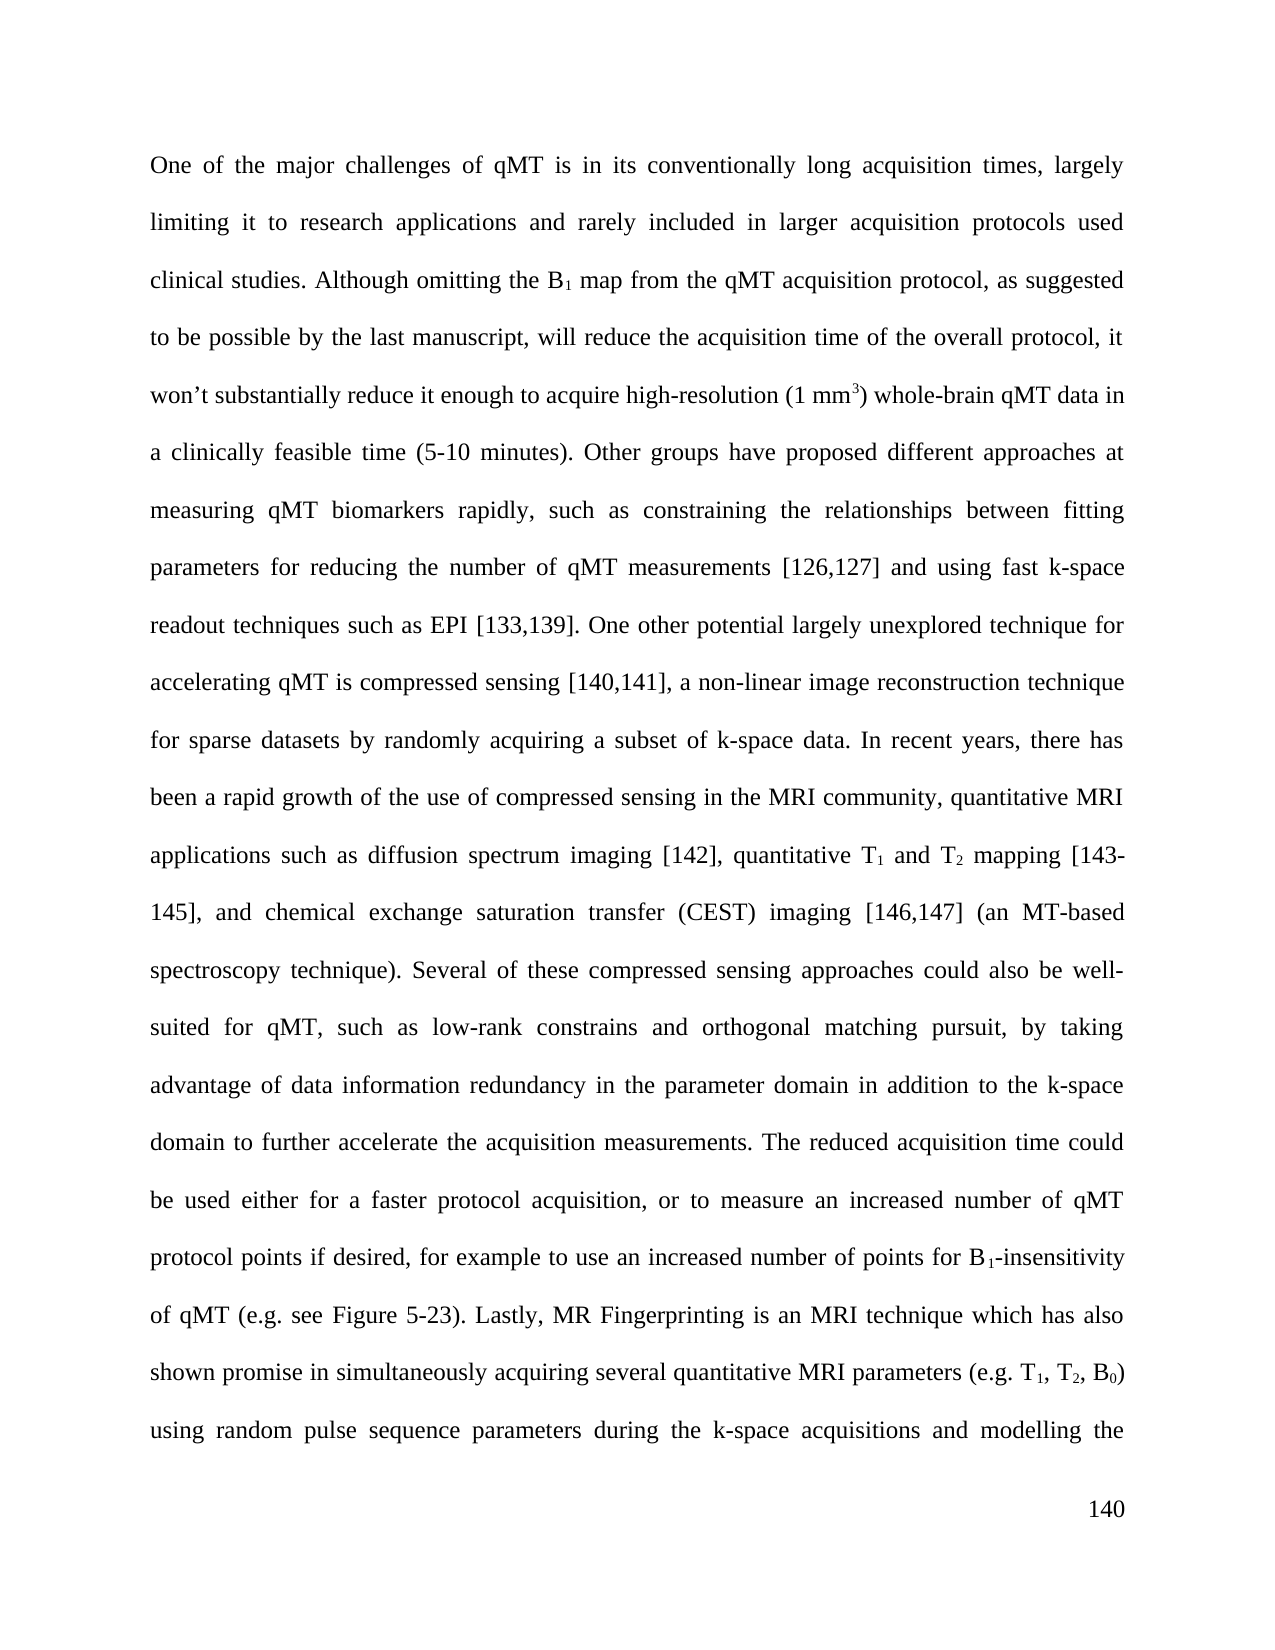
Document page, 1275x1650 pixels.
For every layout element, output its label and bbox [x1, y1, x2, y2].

text [150, 150, 1125, 1444]
